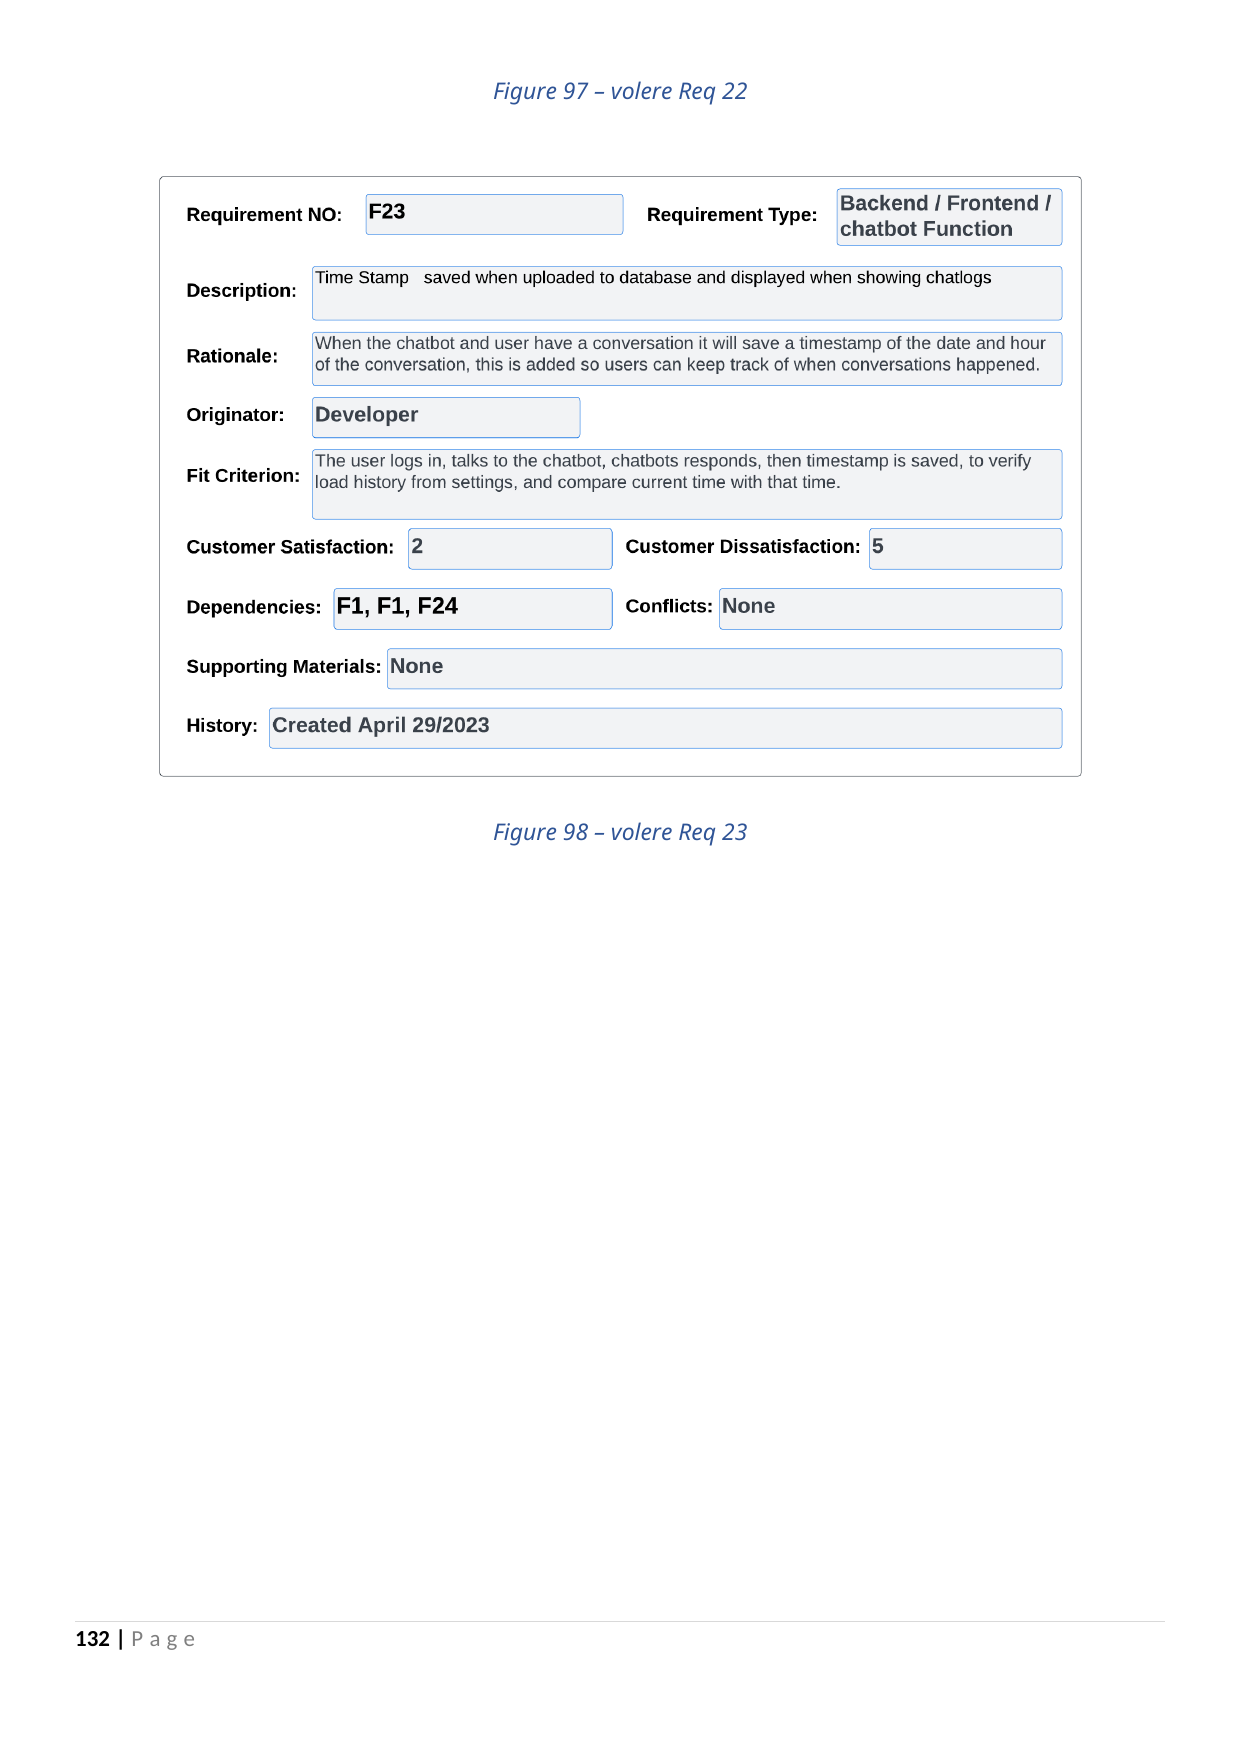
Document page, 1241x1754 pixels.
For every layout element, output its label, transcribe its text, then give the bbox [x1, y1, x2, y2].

picture [138, 155, 1102, 797]
subtitle Figure 98 – volere Req 23 [75, 816, 1165, 847]
subtitle Figure 97 – volere Req 22 [75, 75, 1165, 106]
